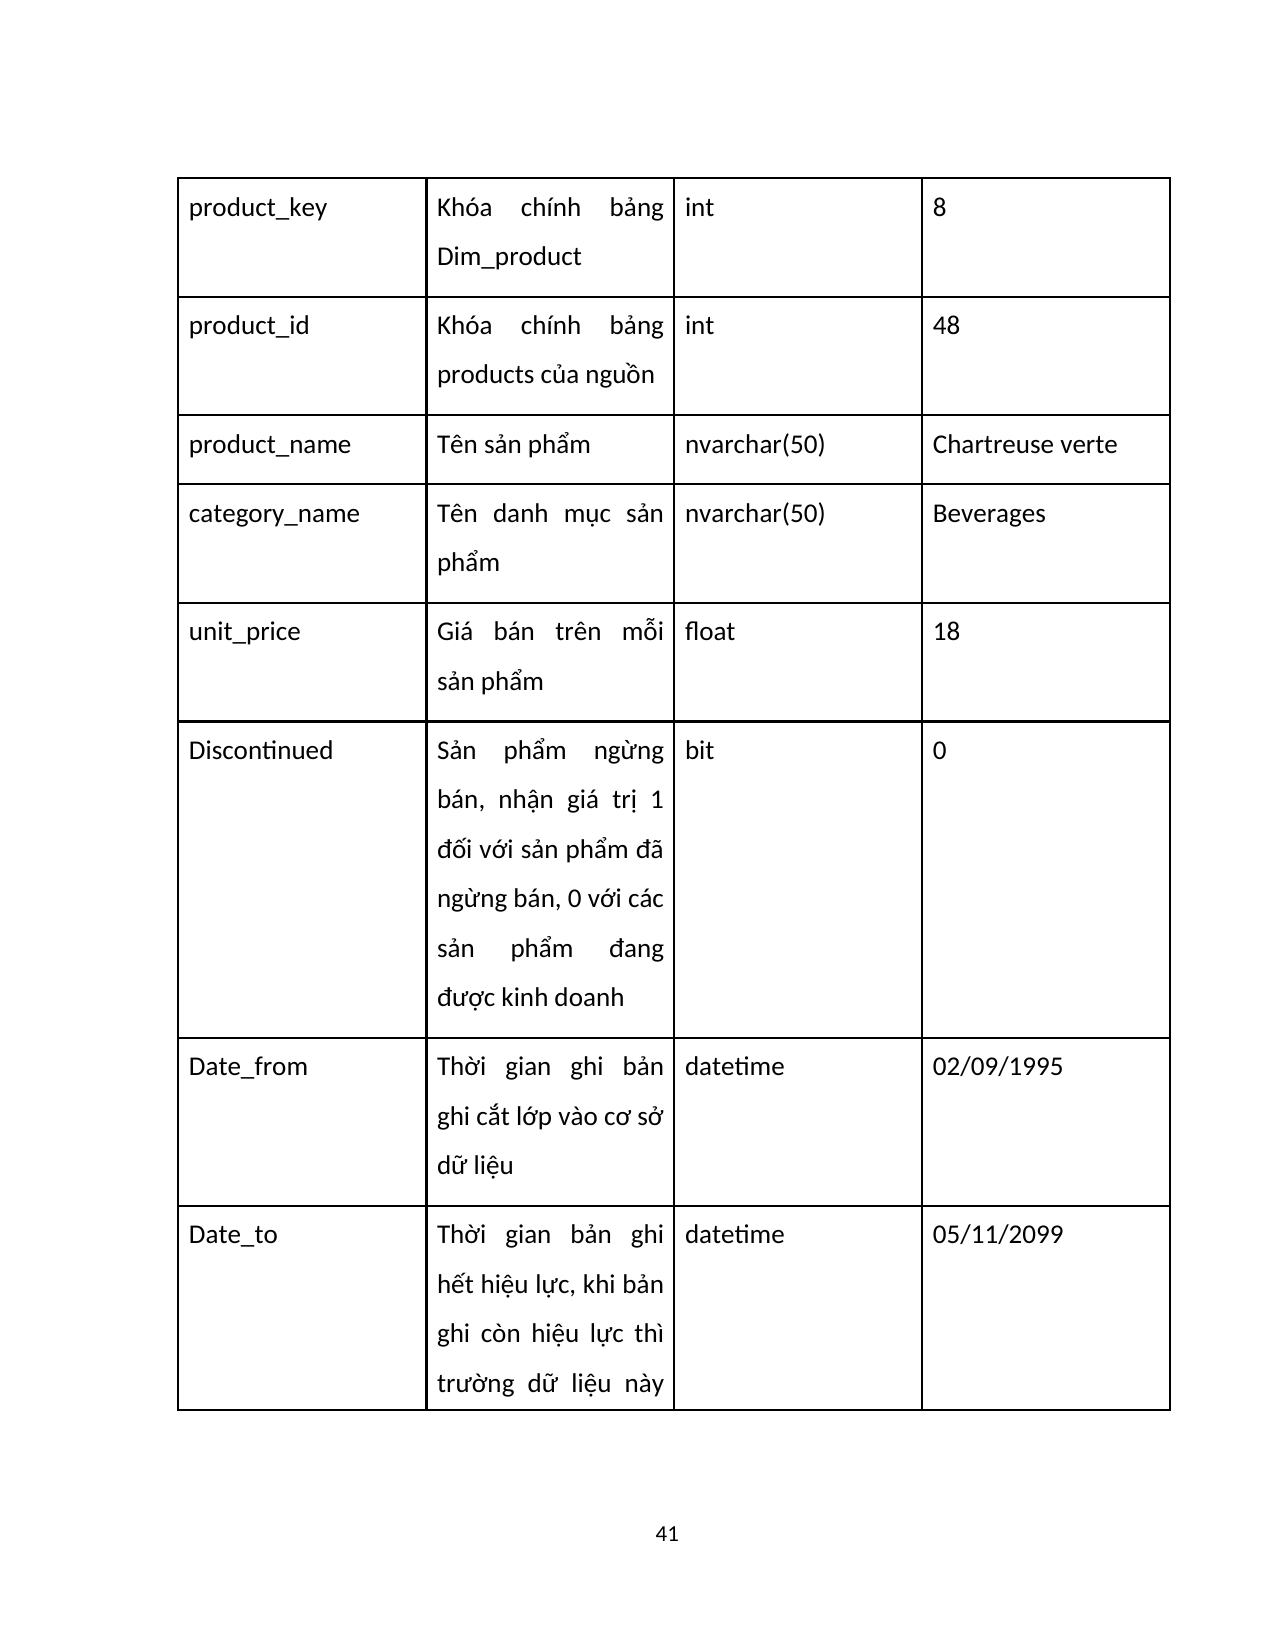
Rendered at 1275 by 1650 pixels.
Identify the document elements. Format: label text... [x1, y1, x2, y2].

table_cell datetime [675, 1207, 921, 1409]
table_cell Khóa chính bảng products của nguồn [428, 298, 673, 414]
table_cell unit_price [179, 604, 425, 720]
table_cell Giá bán trên mỗi sản phẩm [428, 604, 673, 720]
table_cell Date_to [179, 1207, 425, 1409]
table_cell bit [675, 723, 921, 1037]
table_cell datetime [675, 1039, 921, 1205]
table_cell Tên sản phẩm [428, 416, 673, 483]
table_cell 02/09/1995 [923, 1039, 1169, 1205]
table_cell 0 [923, 723, 1169, 1037]
table_cell Date_from [179, 1039, 425, 1205]
table_cell 05/11/2099 [923, 1207, 1169, 1409]
table_cell 48 [923, 298, 1169, 414]
table_cell 8 [923, 179, 1169, 296]
table_cell category_name [179, 485, 425, 602]
table_cell nvarchar(50) [675, 416, 921, 483]
table_cell int [675, 298, 921, 414]
table_cell 18 [923, 604, 1169, 720]
table_cell product_key [179, 179, 425, 296]
table_cell nvarchar(50) [675, 485, 921, 602]
table_cell Sản phẩm ngừng bán, nhận giá trị 1 đối với sản phẩm đã ngừng bán, 0 với các sản phẩm đang được kinh doanh [428, 723, 673, 1037]
table_cell Tên danh mục sản phẩm [428, 485, 673, 602]
table_cell Discontinued [179, 723, 425, 1037]
table_cell product_name [179, 416, 425, 483]
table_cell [428, 1207, 673, 1409]
table_cell Chartreuse verte [923, 416, 1169, 483]
table_cell product_id [179, 298, 425, 414]
table_cell Thời gian ghi bản ghi cắt lớp vào cơ sở dữ liệu [428, 1039, 673, 1205]
table_cell Beverages [923, 485, 1169, 602]
table_cell float [675, 604, 921, 720]
table_cell int [675, 179, 921, 296]
table_cell Khóa chính bảng Dim_product [428, 179, 673, 296]
